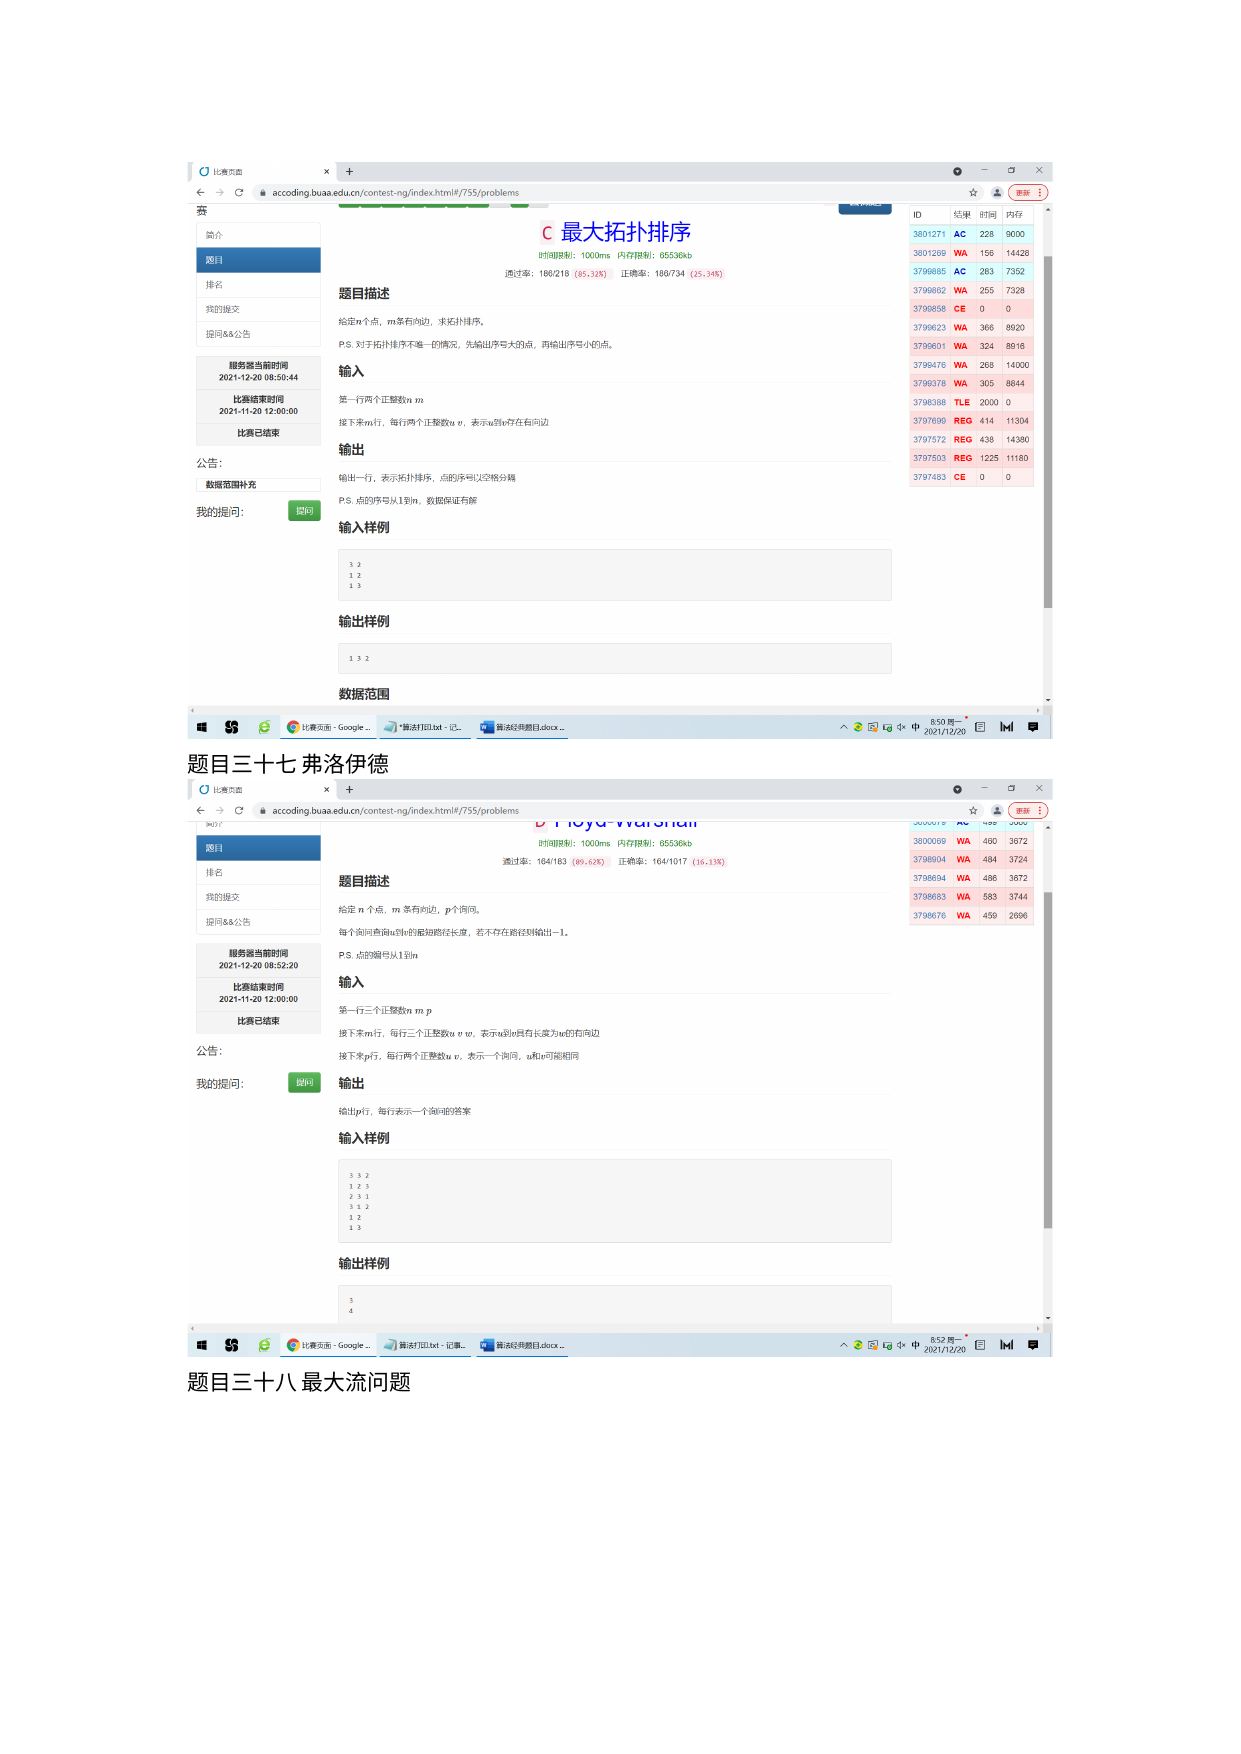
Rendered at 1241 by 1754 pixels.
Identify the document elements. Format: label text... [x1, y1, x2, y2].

text 题目三十八 最大流问题 [187, 1364, 1053, 1397]
picture [187, 162, 1053, 739]
picture [187, 779, 1053, 1357]
text 题目三十七 弗洛伊德 [187, 747, 1053, 779]
